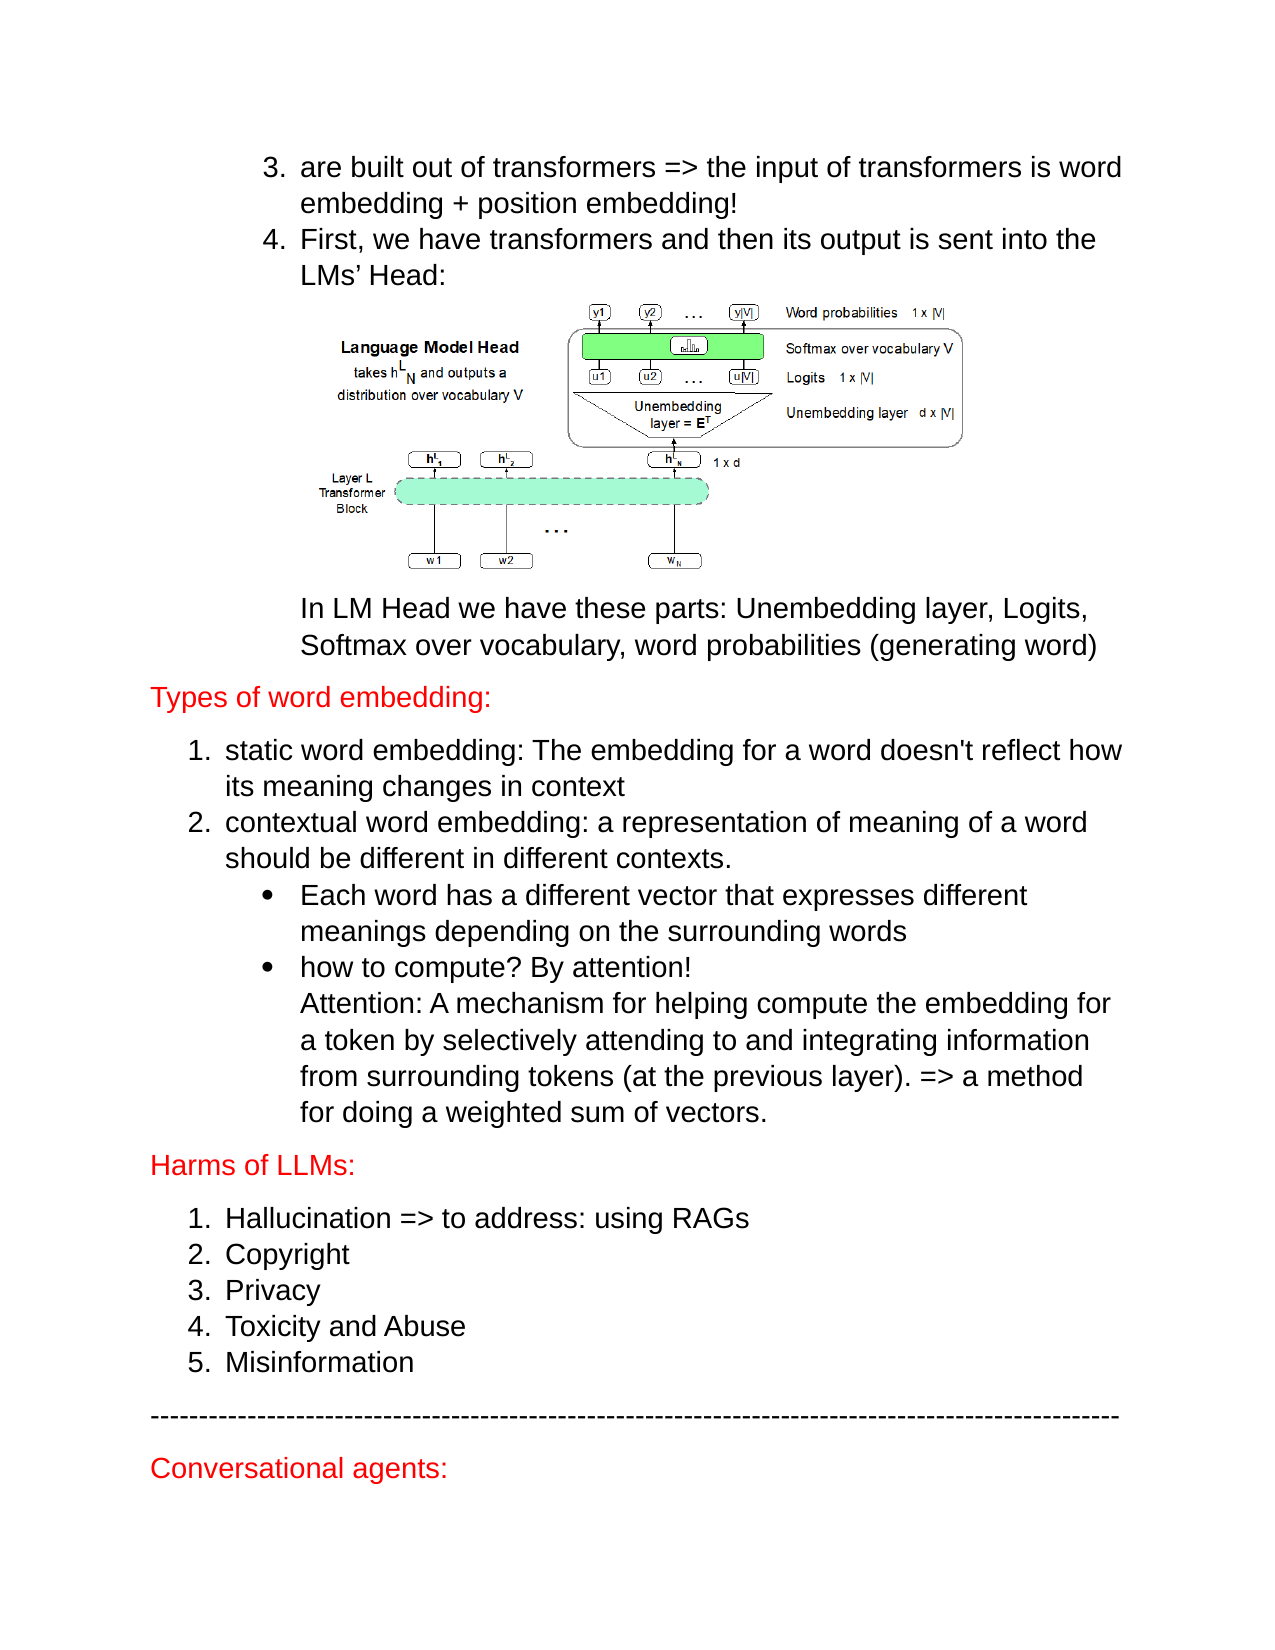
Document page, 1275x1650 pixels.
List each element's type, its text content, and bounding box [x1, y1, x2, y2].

list how to compute? By attention! [262, 950, 1125, 984]
text Types of word embedding: [150, 680, 1125, 714]
list Hallucination => to address: using RAGs [187, 1201, 1125, 1234]
list Attention: A mechanism for helping compute the embedding for a token by selectively attending to and integrating information from surrounding tokens (at the previous layer). => a method for doing a weighted sum of vectors. [300, 987, 1125, 1128]
list are built out of transformers => the input of transformers is word embedding + position embedding! [262, 150, 1125, 220]
list Misinformation [187, 1345, 1125, 1379]
list contextual word embedding: a representation of meaning of a word should be different in different contexts. [187, 805, 1125, 875]
text Harms of LLMs: [150, 1148, 1125, 1181]
list static word embedding: The embedding for a word doesn't reflect how its meaning changes in context [187, 733, 1125, 803]
picture [300, 294, 991, 590]
list Each word has a different vector that expresses different meanings depending on the surrounding words [262, 878, 1125, 948]
text ---------------------------------------------------------------------------------------------------- [150, 1398, 1125, 1432]
text Conversational agents: [150, 1451, 1125, 1484]
list Copyright [187, 1237, 1125, 1270]
list Toxicity and Abuse [187, 1309, 1125, 1343]
list Privacy [187, 1273, 1125, 1306]
list In LM Head we have these parts: Unembedding layer, Logits, Softmax over vocabulary, word probabilities (generating word) [300, 591, 1125, 661]
list First, we have transformers and then its output is sent into the LMs’ Head: [262, 222, 1125, 292]
